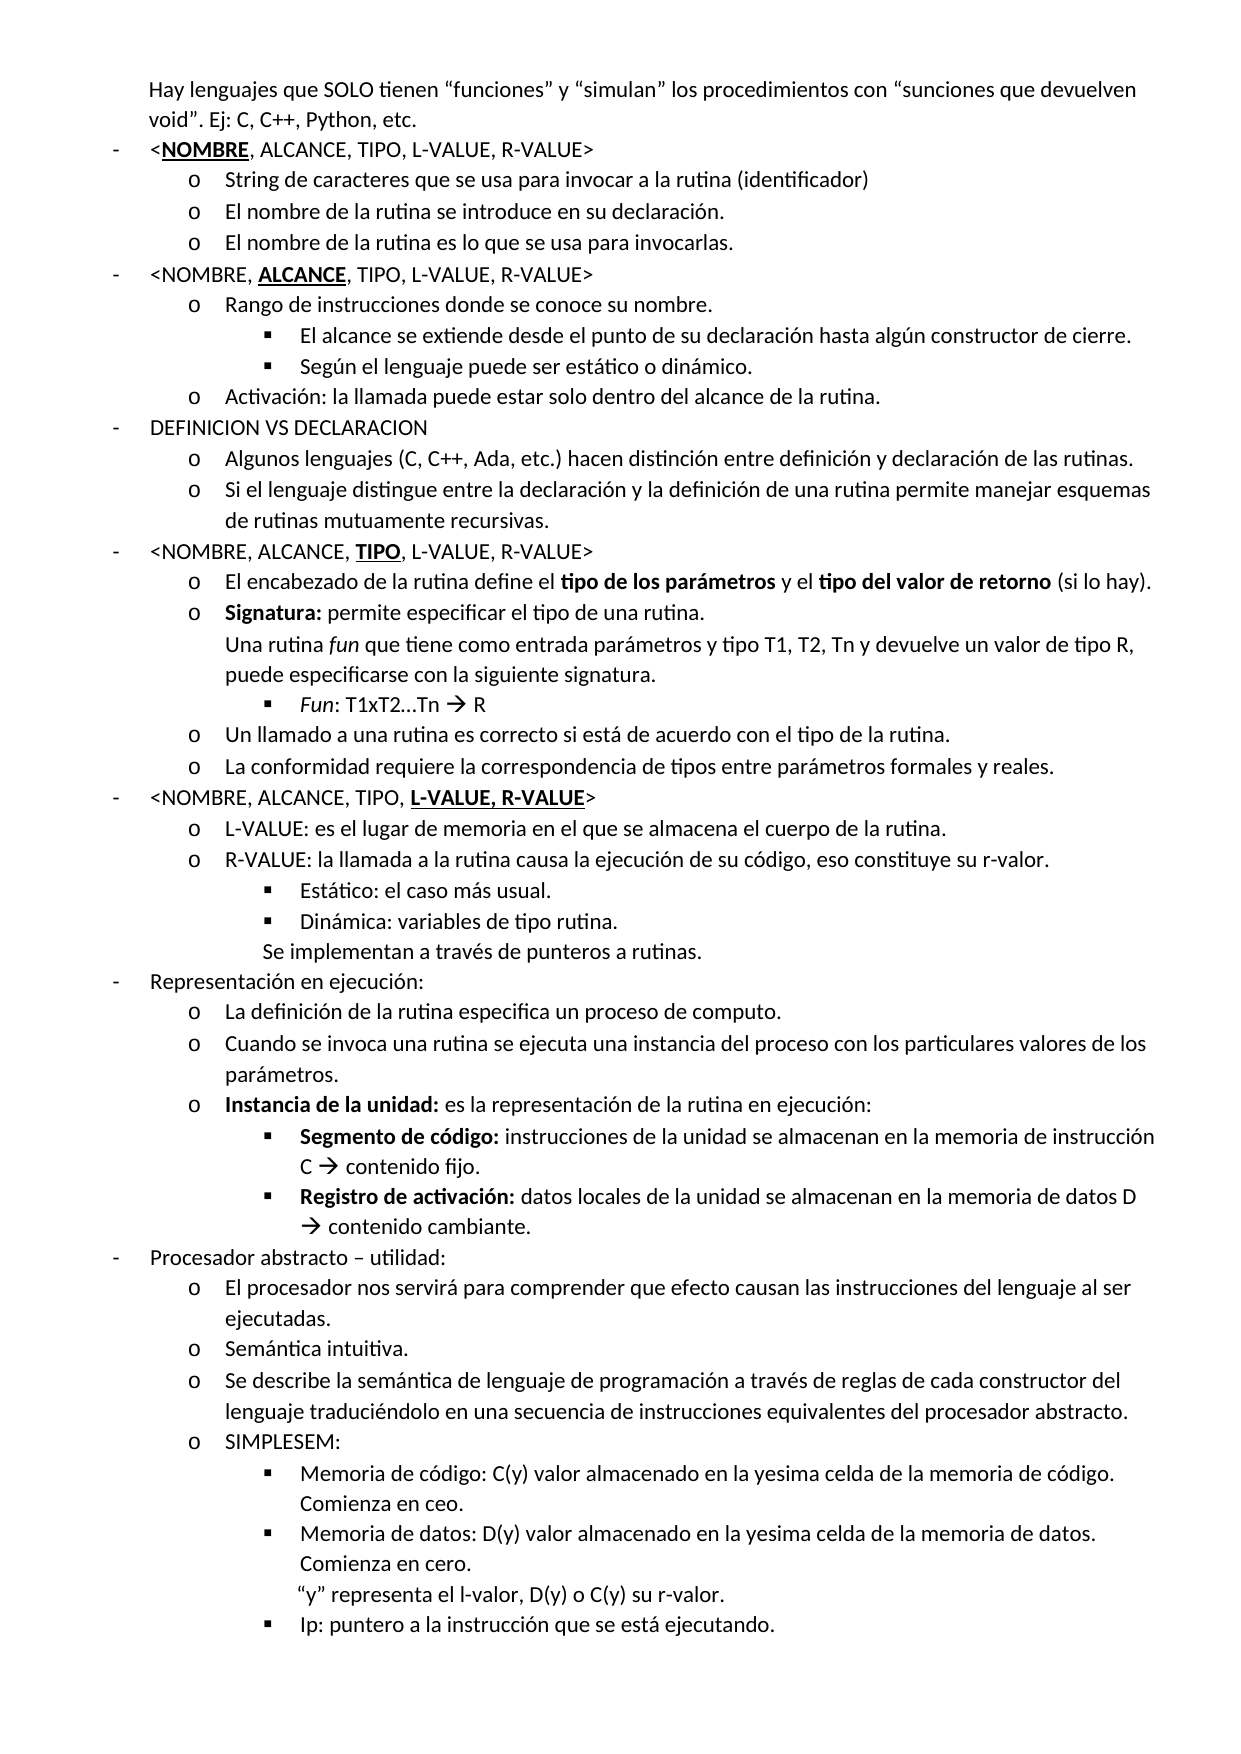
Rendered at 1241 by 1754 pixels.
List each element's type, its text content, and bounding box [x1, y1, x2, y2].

list Signatura: permite especificar el tipo de una rutina. [187, 598, 1165, 628]
list Si el lenguaje distingue entre la declaración y la definición de una rutina permite manejar esquemas de rutinas mutuamente recursivas. [187, 475, 1165, 534]
text Hay lenguajes que SOLO tienen “funciones” y “simulan” los procedimientos con “sunciones que devuelven void”. Ej: C, C++, Python, etc. [149, 75, 1165, 133]
text Se implementan a través de punteros a rutinas. [262, 937, 1165, 965]
text “y” representa el l-valor, D(y) o C(y) su r-valor. [296, 1580, 1165, 1608]
list Ip: puntero a la instrucción que se está ejecutando. [262, 1610, 1165, 1638]
list Estático: el caso más usual. [262, 877, 1165, 904]
list Instancia de la unidad: es la representación de la rutina en ejecución: [187, 1090, 1165, 1119]
list El nombre de la rutina es lo que se usa para invocarlas. [187, 228, 1165, 258]
list El procesador nos servirá para comprender que efecto causan las instrucciones del lenguaje al ser ejecutadas. [187, 1273, 1165, 1332]
list Registro de activación: datos locales de la unidad se almacenan en la memoria de datos D contenido cambiante. [262, 1182, 1165, 1241]
list Según el lenguaje puede ser estático o dinámico. [262, 352, 1165, 380]
list <NOMBRE, ALCANCE, TIPO, L-VALUE, R-VALUE> [112, 260, 1165, 288]
list Una rutina fun que tiene como entrada parámetros y tipo T1, T2, Tn y devuelve un valor de tipo R, puede especificarse con la siguiente signatura. [225, 630, 1165, 688]
list Cuando se invoca una rutina se ejecuta una instancia del proceso con los particulares valores de los parámetros. [187, 1029, 1165, 1088]
list Un llamado a una rutina es correcto si está de acuerdo con el tipo de la rutina. [187, 721, 1165, 750]
list Procesador abstracto – utilidad: [112, 1243, 1165, 1271]
list Rango de instrucciones donde se conoce su nombre. [187, 290, 1165, 319]
list Segmento de código: instrucciones de la unidad se almacenan en la memoria de instrucción C contenido fijo. [262, 1122, 1165, 1180]
list El alcance se extiende desde el punto de su declaración hasta algún constructor de cierre. [262, 322, 1165, 350]
list Memoria de datos: D(y) valor almacenado en la yesima celda de la memoria de datos. Comienza en cero. [262, 1519, 1165, 1578]
list SIMPLESEM: [187, 1427, 1165, 1457]
list Semántica intuitiva. [187, 1334, 1165, 1364]
list <NOMBRE, ALCANCE, TIPO, L-VALUE, R-VALUE> [112, 783, 1165, 811]
list El encabezado de la rutina define el tipo de los parámetros y el tipo del valor de retorno (si lo hay). [187, 567, 1165, 596]
list La definición de la rutina especifica un proceso de computo. [187, 997, 1165, 1027]
list L-VALUE: es el lugar de memoria en el que se almacena el cuerpo de la rutina. [187, 814, 1165, 843]
list <NOMBRE, ALCANCE, TIPO, L-VALUE, R-VALUE> [112, 135, 1165, 163]
list Memoria de código: C(y) valor almacenado en la yesima celda de la memoria de código. Comienza en ceo. [262, 1459, 1165, 1517]
list Fun: T1xT2…Tn R [262, 690, 1165, 718]
list Dinámica: variables de tipo rutina. [262, 907, 1165, 935]
list Se describe la semántica de lenguaje de programación a través de reglas de cada constructor del lenguaje traduciéndolo en una secuencia de instrucciones equivalentes del procesador abstracto. [187, 1366, 1165, 1425]
list El nombre de la rutina se introduce en su declaración. [187, 197, 1165, 226]
list Representación en ejecución: [112, 967, 1165, 995]
list <NOMBRE, ALCANCE, TIPO, L-VALUE, R-VALUE> [112, 537, 1165, 565]
list R-VALUE: la llamada a la rutina causa la ejecución de su código, eso constituye su r-valor. [187, 845, 1165, 874]
list Activación: la llamada puede estar solo dentro del alcance de la rutina. [187, 382, 1165, 411]
list Algunos lenguajes (C, C++, Ada, etc.) hacen distinción entre definición y declaración de las rutinas. [187, 444, 1165, 473]
list La conformidad requiere la correspondencia de tipos entre parámetros formales y reales. [187, 752, 1165, 781]
list String de caracteres que se usa para invocar a la rutina (identificador) [187, 166, 1165, 195]
list DEFINICION VS DECLARACION [112, 413, 1165, 442]
